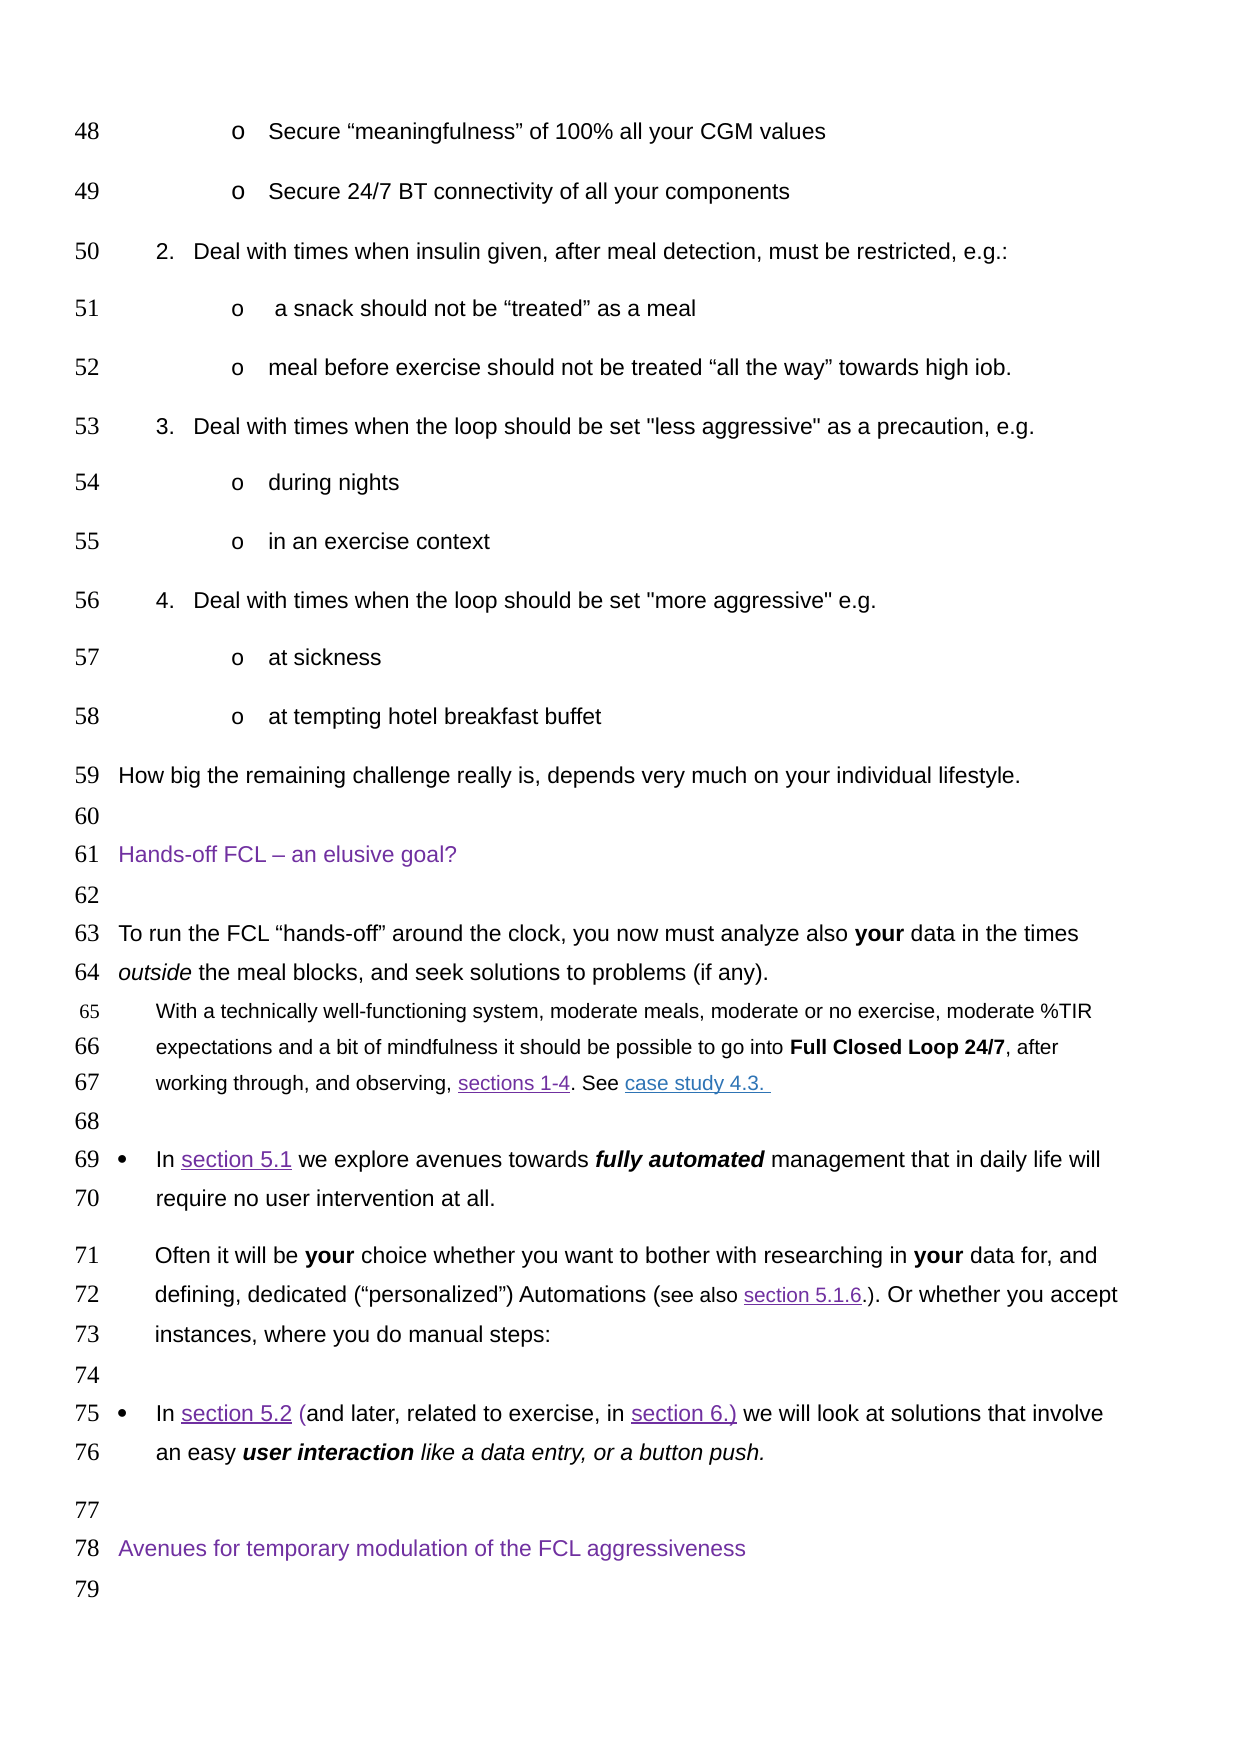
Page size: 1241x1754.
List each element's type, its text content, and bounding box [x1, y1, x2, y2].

text Hands-off FCL – an elusive goal? [118, 841, 1122, 867]
list during nights [231, 469, 1122, 497]
list Secure 24/7 BT connectivity of all your components [231, 178, 1122, 207]
text How big the remaining challenge really is, depends very much on your individual lifestyle. [118, 762, 1122, 788]
text Often it will be your choice whether you want to bother with researching in your data for, and defining, dedicated (“personalized”) Automations (see also section 5.1.6.). Or whether you accept instances, where you do manual steps: [154, 1242, 1122, 1347]
list Secure “meaningfulness” of 100% all your CGM values [231, 118, 1122, 147]
text With a technically well-functioning system, moderate meals, moderate or no exercise, moderate %TIR expectations and a bit of mindfulness it should be possible to go into Full Closed Loop 24/7, after working through, and observing, sections 1-4. See case study 4.3. [156, 999, 1122, 1094]
list Deal with times when the loop should be set "less aggressive" as a precaution, e.g. [156, 413, 1122, 439]
text Avenues for temporary modulation of the FCL aggressiveness [118, 1534, 1122, 1561]
list at tempting hotel breakfast buffet [231, 703, 1122, 731]
list at sickness [231, 643, 1122, 672]
list In section 5.2 (and later, related to exercise, in section 6.) we will look at solutions that involve an easy user interaction like a data entry, or a button push. [118, 1399, 1122, 1465]
list In section 5.1 we explore avenues towards fully automated management that in daily life will require no user intervention at all. [118, 1146, 1122, 1212]
list a snack should not be “treated” as a meal [231, 294, 1122, 323]
text To run the FCL “hands-off” around the clock, you now must analyze also your data in the times outside the meal blocks, and seek solutions to problems (if any). [118, 920, 1122, 986]
list in an exercise context [231, 528, 1122, 556]
list Deal with times when insulin given, after meal detection, must be restricted, e.g.: [156, 238, 1122, 265]
list Deal with times when the loop should be set "more aggressive" e.g. [156, 587, 1122, 614]
list meal before exercise should not be treated “all the way” towards high iob. [231, 354, 1122, 382]
